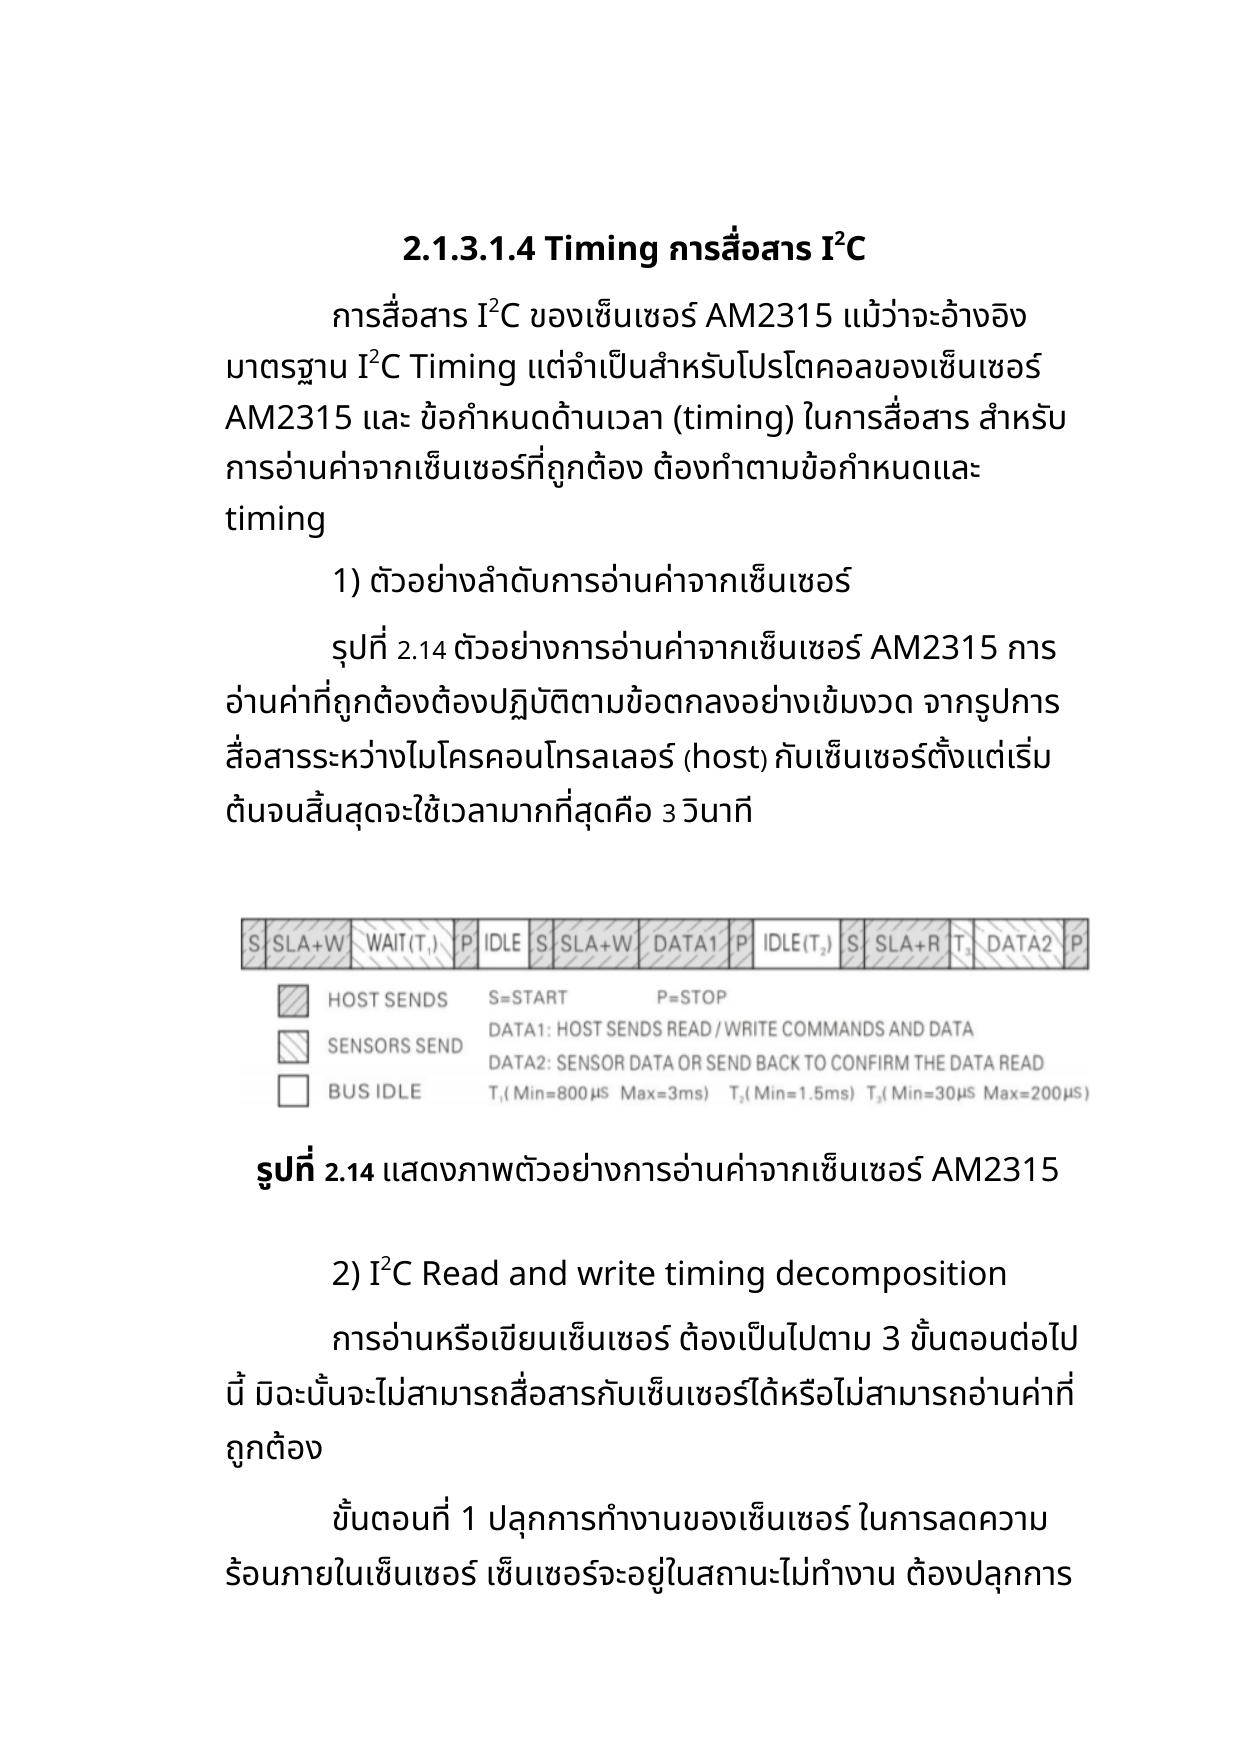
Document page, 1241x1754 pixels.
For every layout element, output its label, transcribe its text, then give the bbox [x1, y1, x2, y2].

table_header รูปที่ 2.14 แสดงภาพตัวอย่างการอ่านค่าจากเซ็นเซอร์ AM2315 [225, 912, 1090, 1196]
text การอ่านหรือเขียนเซ็นเซอร์ ต้องเป็นไปตาม 3 ขั้นตอนต่อไปนี้ มิฉะนั้นจะไม่สามารถสื่อสารกับเซ็นเซอร์ได้หรือไม่สามารถอ่านค่าที่ถูกต้อง [225, 1315, 1090, 1474]
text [225, 1495, 1090, 1600]
text 2.1.3.1.4 Timing การสื่อสาร I2C [225, 225, 1090, 276]
text 1) ตัวอย่างลำดับการอ่านค่าจากเซ็นเซอร์ [225, 557, 1090, 607]
text การสื่อสาร I2C ของเซ็นเซอร์ AM2315 แม้ว่าจะอ้างอิงมาตรฐาน I2C Timing แต่จำเป็นสำหรับโปรโตคอลของเซ็นเซอร์ AM2315 และ ข้อกำหนดด้านเวลา (timing) ในการสื่อสาร สำหรับการอ่านค่าจากเซ็นเซอร์ที่ถูกต้อง ต้องทำตามข้อกำหนดและ timing [225, 292, 1090, 540]
picture [236, 912, 1091, 1112]
text 2) I2C Read and write timing decomposition [225, 1249, 1090, 1295]
text รุปที่ 2.14 ตัวอย่างการอ่านค่าจากเซ็นเซอร์ AM2315 การอ่านค่าที่ถูกต้องต้องปฏิบัติตามข้อตกลงอย่างเข้มงวด จากรูปการสื่อสารระหว่างไมโครคอนโทรลเลอร์ (host) กับเซ็นเซอร์ตั้งแต่เริ่มต้นจนสิ้นสุดจะใช้เวลามากที่สุดคือ 3 วินาที [225, 624, 1090, 838]
